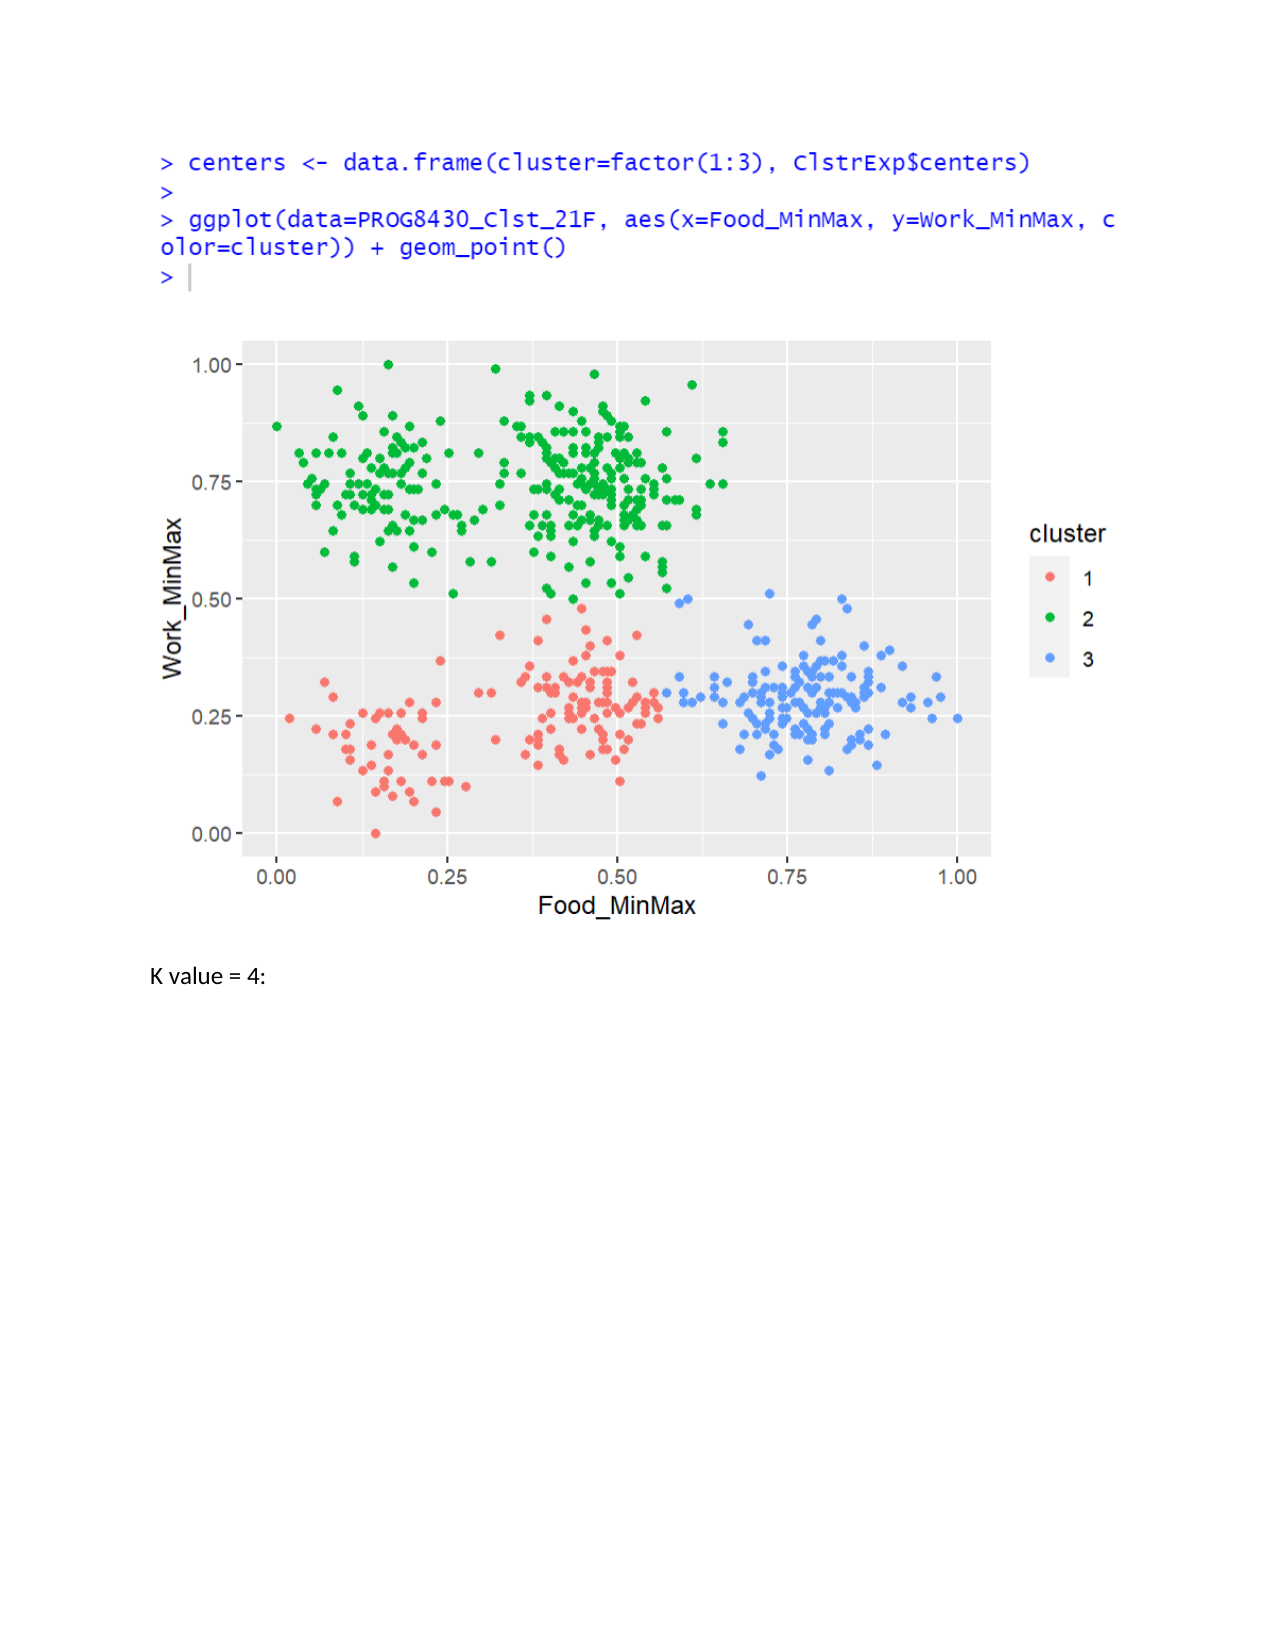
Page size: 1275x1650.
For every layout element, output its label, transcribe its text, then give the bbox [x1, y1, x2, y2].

picture [150, 330, 1125, 930]
text K value = 4: [150, 960, 1125, 991]
picture [150, 150, 1125, 300]
